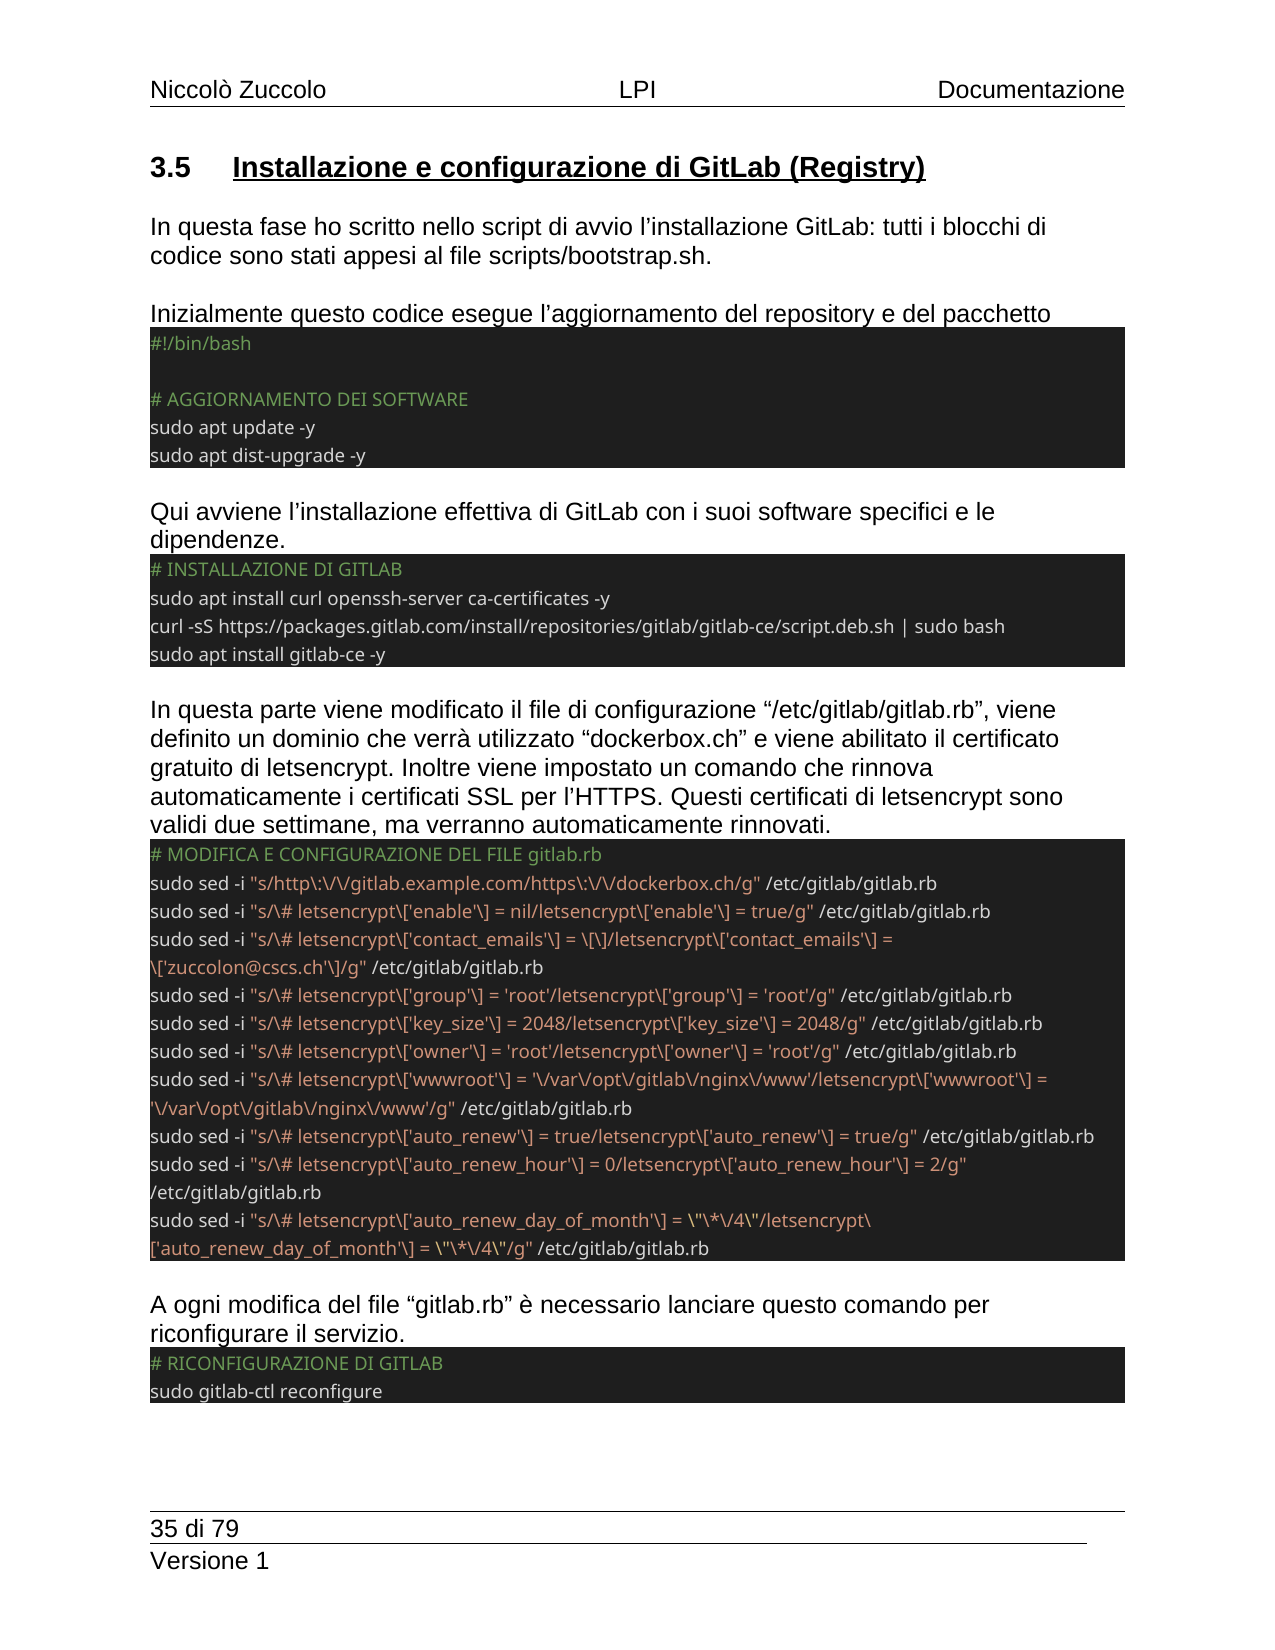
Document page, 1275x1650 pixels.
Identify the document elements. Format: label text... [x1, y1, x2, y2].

text sudo apt install gitlab-ce -y [150, 638, 1125, 667]
text Installazione e configurazione di GitLab (Registry) [150, 150, 1125, 183]
text In questa parte viene modificato il file di configurazione “/etc/gitlab/gitlab.rb”, viene definito un dominio che verrà utilizzato “dockerbox.ch” e viene abilitato il certificato gratuito di letsencrypt. Inoltre viene impostato un comando che rinnova automaticamente i certificati SSL per l’HTTPS. Questi certificati di letsencrypt sono validi due settimane, ma verranno automaticamente rinnovati. [150, 695, 1125, 839]
text sudo sed -i "s/\# letsencrypt\['enable'\] = nil/letsencrypt\['enable'\] = true/g" /etc/gitlab/gitlab.rb [150, 895, 1125, 923]
text sudo sed -i "s/\# letsencrypt\['auto_renew_day_of_month'\] = \"\*\/4\"/letsencrypt\['auto_renew_day_of_month'\] = \"\*\/4\"/g" /etc/gitlab/gitlab.rb [150, 1205, 1125, 1261]
text sudo sed -i "s/http\:\/\/gitlab.example.com/https\:\/\/dockerbox.ch/g" /etc/gitlab/gitlab.rb [150, 867, 1125, 895]
text # RICONFIGURAZIONE DI GITLAB [150, 1347, 1125, 1375]
text sudo sed -i "s/\# letsencrypt\['auto_renew_hour'\] = 0/letsencrypt\['auto_renew_hour'\] = 2/g" /etc/gitlab/gitlab.rb [150, 1148, 1125, 1205]
text # INSTALLAZIONE DI GITLAB [150, 554, 1125, 582]
text #!/bin/bash [150, 327, 1125, 355]
text sudo sed -i "s/\# letsencrypt\['contact_emails'\] = \[\]/letsencrypt\['contact_emails'\] = \['zuccolon@cscs.ch'\]/g" /etc/gitlab/gitlab.rb [150, 923, 1125, 980]
text sudo sed -i "s/\# letsencrypt\['key_size'\] = 2048/letsencrypt\['key_size'\] = 2048/g" /etc/gitlab/gitlab.rb [150, 1008, 1125, 1036]
text Qui avviene l’installazione effettiva di GitLab con i suoi software specifici e le dipendenze. [150, 497, 1125, 554]
text curl -sS https://packages.gitlab.com/install/repositories/gitlab/gitlab-ce/script.deb.sh | sudo bash [150, 610, 1125, 638]
text sudo sed -i "s/\# letsencrypt\['wwwroot'\] = '\/var\/opt\/gitlab\/nginx\/www'/letsencrypt\['wwwroot'\] = '\/var\/opt\/gitlab\/nginx\/www'/g" /etc/gitlab/gitlab.rb [150, 1064, 1125, 1120]
text sudo gitlab-ctl reconfigure [150, 1375, 1125, 1403]
text sudo apt update -y [150, 412, 1125, 440]
text sudo sed -i "s/\# letsencrypt\['auto_renew'\] = true/letsencrypt\['auto_renew'\] = true/g" /etc/gitlab/gitlab.rb [150, 1120, 1125, 1148]
text Inizialmente questo codice esegue l’aggiornamento del repository e del pacchetto [150, 298, 1125, 327]
text sudo sed -i "s/\# letsencrypt\['owner'\] = 'root'/letsencrypt\['owner'\] = 'root'/g" /etc/gitlab/gitlab.rb [150, 1036, 1125, 1064]
text sudo apt install curl openssh-server ca-certificates -y [150, 582, 1125, 610]
text # AGGIORNAMENTO DEI SOFTWARE [150, 383, 1125, 412]
text # MODIFICA E CONFIGURAZIONE DEL FILE gitlab.rb [150, 839, 1125, 867]
text In questa fase ho scritto nello script di avvio l’installazione GitLab: tutti i blocchi di codice sono stati appesi al file scripts/bootstrap.sh. [150, 212, 1125, 270]
text sudo sed -i "s/\# letsencrypt\['group'\] = 'root'/letsencrypt\['group'\] = 'root'/g" /etc/gitlab/gitlab.rb [150, 980, 1125, 1008]
text sudo apt dist-upgrade -y [150, 440, 1125, 468]
text A ogni modifica del file “gitlab.rb” è necessario lanciare questo comando per riconfigurare il servizio. [150, 1290, 1125, 1347]
